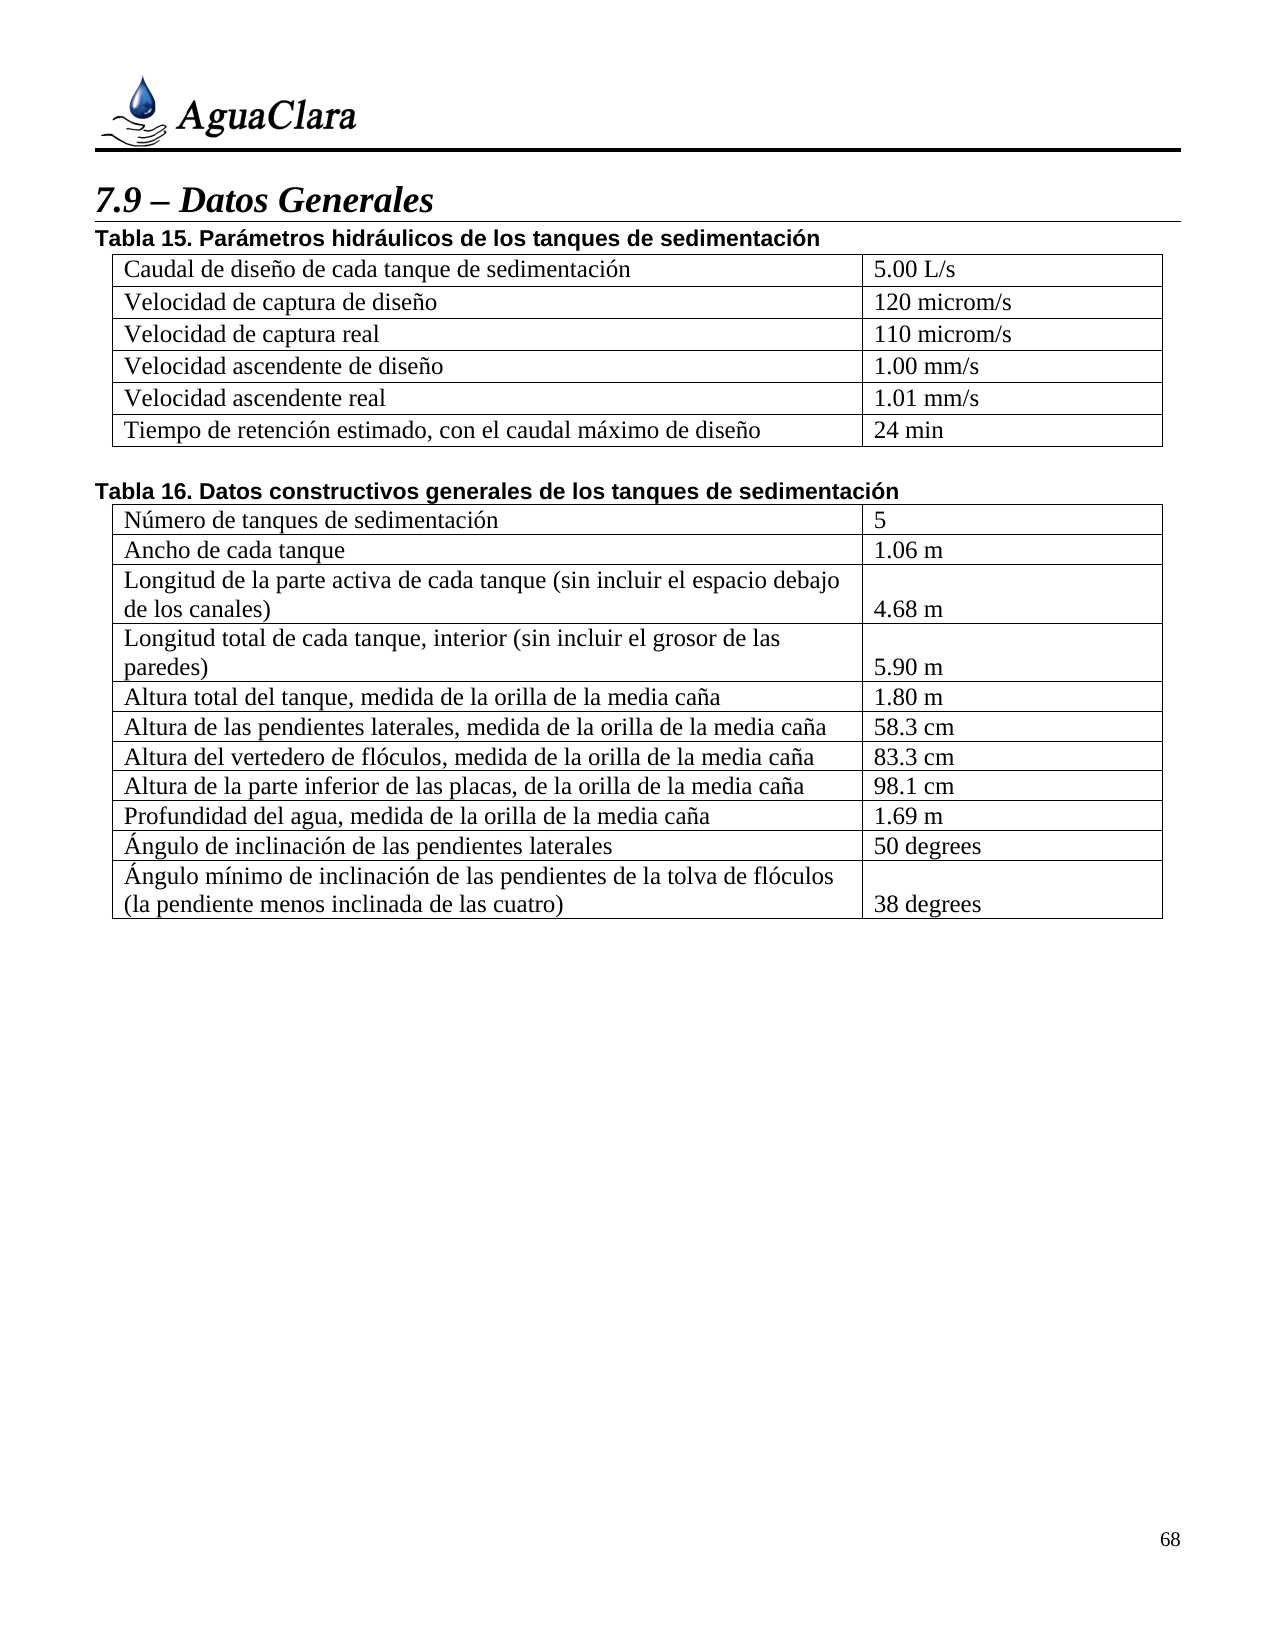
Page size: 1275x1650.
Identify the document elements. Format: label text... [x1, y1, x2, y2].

table_cell Ángulo mínimo de inclinación de las pendientes de la tolva de flóculos (la pendiente menos inclinada de las cuatro) [113, 861, 862, 918]
table_cell 38 degrees [863, 861, 1162, 918]
table_cell Altura de la parte inferior de las placas, de la orilla de la media caña [113, 771, 862, 800]
table_header 5 [863, 505, 1162, 534]
table_cell Ancho de cada tanque [113, 535, 862, 564]
table_cell 4.68 m [863, 565, 1162, 622]
text Tabla 16. Datos constructivos generales de los tanques de sedimentación [94, 478, 1181, 504]
table_cell 1.01 mm/s [863, 383, 1162, 414]
table_cell Altura de las pendientes laterales, medida de la orilla de la media caña [113, 712, 862, 741]
table_cell Longitud de la parte activa de cada tanque (sin incluir el espacio debajo de los canales) [113, 565, 862, 622]
table_cell 1.69 m [863, 801, 1162, 830]
table_cell 50 degrees [863, 831, 1162, 860]
subtitle – Datos Generales [94, 177, 1181, 222]
table_header Número de tanques de sedimentación [113, 505, 862, 534]
table_cell 24 min [863, 415, 1162, 446]
table_cell 1.00 mm/s [863, 351, 1162, 382]
table_cell 120 microm/s [863, 287, 1162, 318]
table_cell 110 microm/s [863, 319, 1162, 350]
table_cell 1.80 m [863, 682, 1162, 711]
text Tabla 15. Parámetros hidráulicos de los tanques de sedimentación [94, 225, 1181, 251]
table_cell 5.90 m [863, 624, 1162, 681]
table_cell Tiempo de retención estimado, con el caudal máximo de diseño [113, 415, 862, 446]
table_cell Longitud total de cada tanque, interior (sin incluir el grosor de las paredes) [113, 624, 862, 681]
picture [94, 75, 373, 148]
table_cell 58.3 cm [863, 712, 1162, 741]
table_cell Profundidad del agua, medida de la orilla de la media caña [113, 801, 862, 830]
table_cell 83.3 cm [863, 742, 1162, 770]
table_cell Velocidad de captura de diseño [113, 287, 862, 318]
table_header Caudal de diseño de cada tanque de sedimentación [113, 255, 862, 286]
table_cell Velocidad de captura real [113, 319, 862, 350]
table_cell Altura del vertedero de flóculos, medida de la orilla de la media caña [113, 742, 862, 770]
table_cell 1.06 m [863, 535, 1162, 564]
table_cell 98.1 cm [863, 771, 1162, 800]
table_cell Velocidad ascendente de diseño [113, 351, 862, 382]
table_cell Ángulo de inclinación de las pendientes laterales [113, 831, 862, 860]
table_cell Velocidad ascendente real [113, 383, 862, 414]
table_cell Altura total del tanque, medida de la orilla de la media caña [113, 682, 862, 711]
table_header 5.00 L/s [863, 255, 1162, 286]
